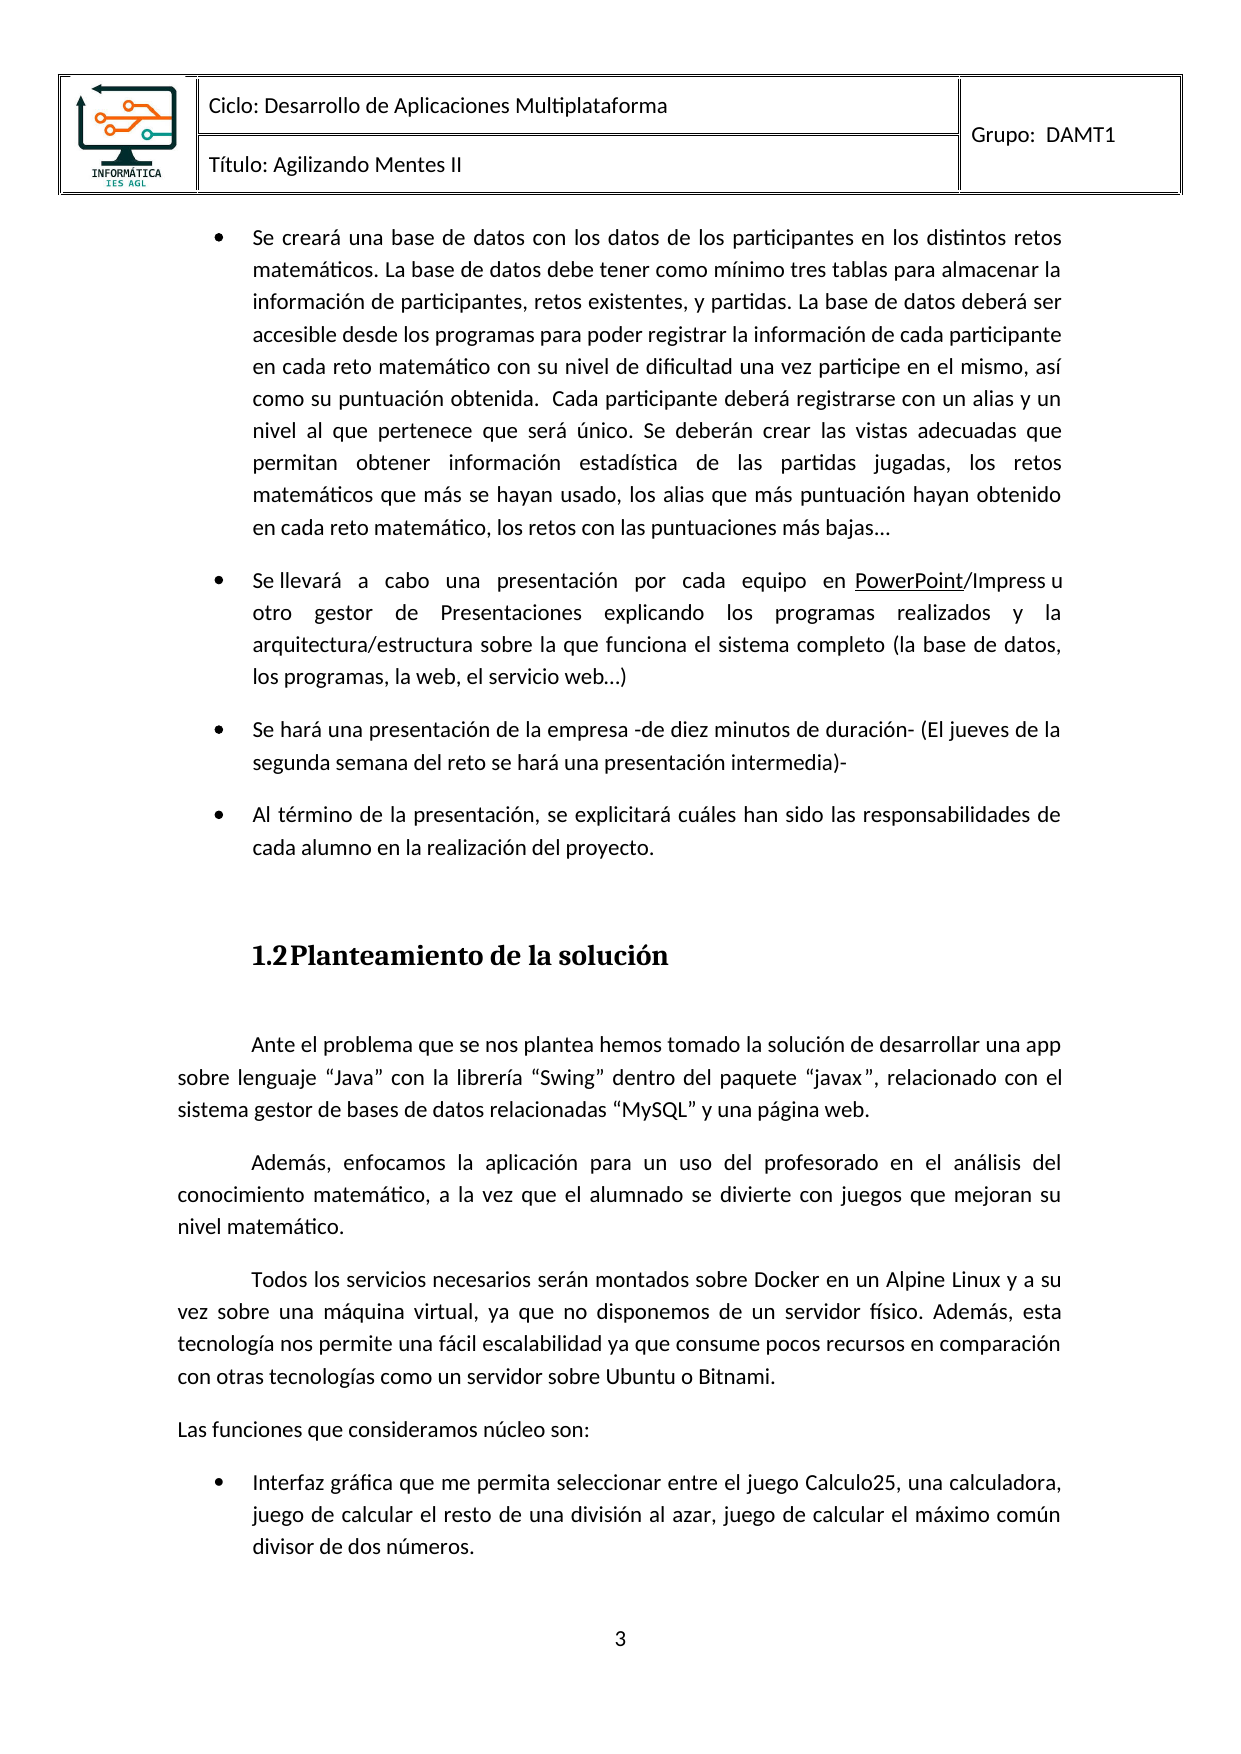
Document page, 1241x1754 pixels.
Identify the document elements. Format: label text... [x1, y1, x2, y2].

list Interfaz gráfica que me permita seleccionar entre el juego Calculo25, una calculadora, juego de calcular el resto de una división al azar, juego de calcular el máximo común divisor de dos números. [215, 1468, 1063, 1560]
text Todos los servicios necesarios serán montados sobre Docker en un Alpine Linux y a su vez sobre una máquina virtual, ya que no disponemos de un servidor físico. Además, esta tecnología nos permite una fácil escalabilidad ya que consume pocos recursos en comparación con otras tecnologías como un servidor sobre Ubuntu o Bitnami. [177, 1265, 1063, 1390]
list Se hará una presentación de la empresa -de diez minutos de duración- (El jueves de la segunda semana del reto se hará una presentación intermedia)- [215, 715, 1063, 776]
text Además, enfocamos la aplicación para un uso del profesorado en el análisis del conocimiento matemático, a la vez que el alumnado se divierte con juegos que mejoran su nivel matemático. [177, 1148, 1063, 1240]
subtitle Planteamiento de la solución [252, 939, 1063, 972]
list Se creará una base de datos con los datos de los participantes en los distintos retos matemáticos. La base de datos debe tener como mínimo tres tablas para almacenar la información de participantes, retos existentes, y partidas. La base de datos deberá ser accesible desde los programas para poder registrar la información de cada participante en cada reto matemático con su nivel de dificultad una vez participe en el mismo, así como su puntuación obtenida. Cada participante deberá registrarse con un alias y un nivel al que pertenece que será único. Se deberán crear las vistas adecuadas que permitan obtener información estadística de las partidas jugadas, los retos matemáticos que más se hayan usado, los alias que más puntuación hayan obtenido en cada reto matemático, los retos con las puntuaciones más bajas... [215, 223, 1063, 541]
list Se llevará a cabo una presentación por cada equipo en PowerPoint/Impress u otro gestor de Presentaciones explicando los programas realizados y la arquitectura/estructura sobre la que funciona el sistema completo (la base de datos, los programas, la web, el servicio web…) [215, 566, 1063, 690]
picture [70, 76, 186, 192]
text Las funciones que consideramos núcleo son: [177, 1415, 1063, 1443]
list Al término de la presentación, se explicitará cuáles han sido las responsabilidades de cada alumno en la realización del proyecto. [215, 801, 1063, 861]
text Ante el problema que se nos plantea hemos tomado la solución de desarrollar una app sobre lenguaje “Java” con la librería “Swing” dentro del paquete “javax”, relacionado con el sistema gestor de bases de datos relacionadas “MySQL” y una página web. [177, 1030, 1063, 1123]
